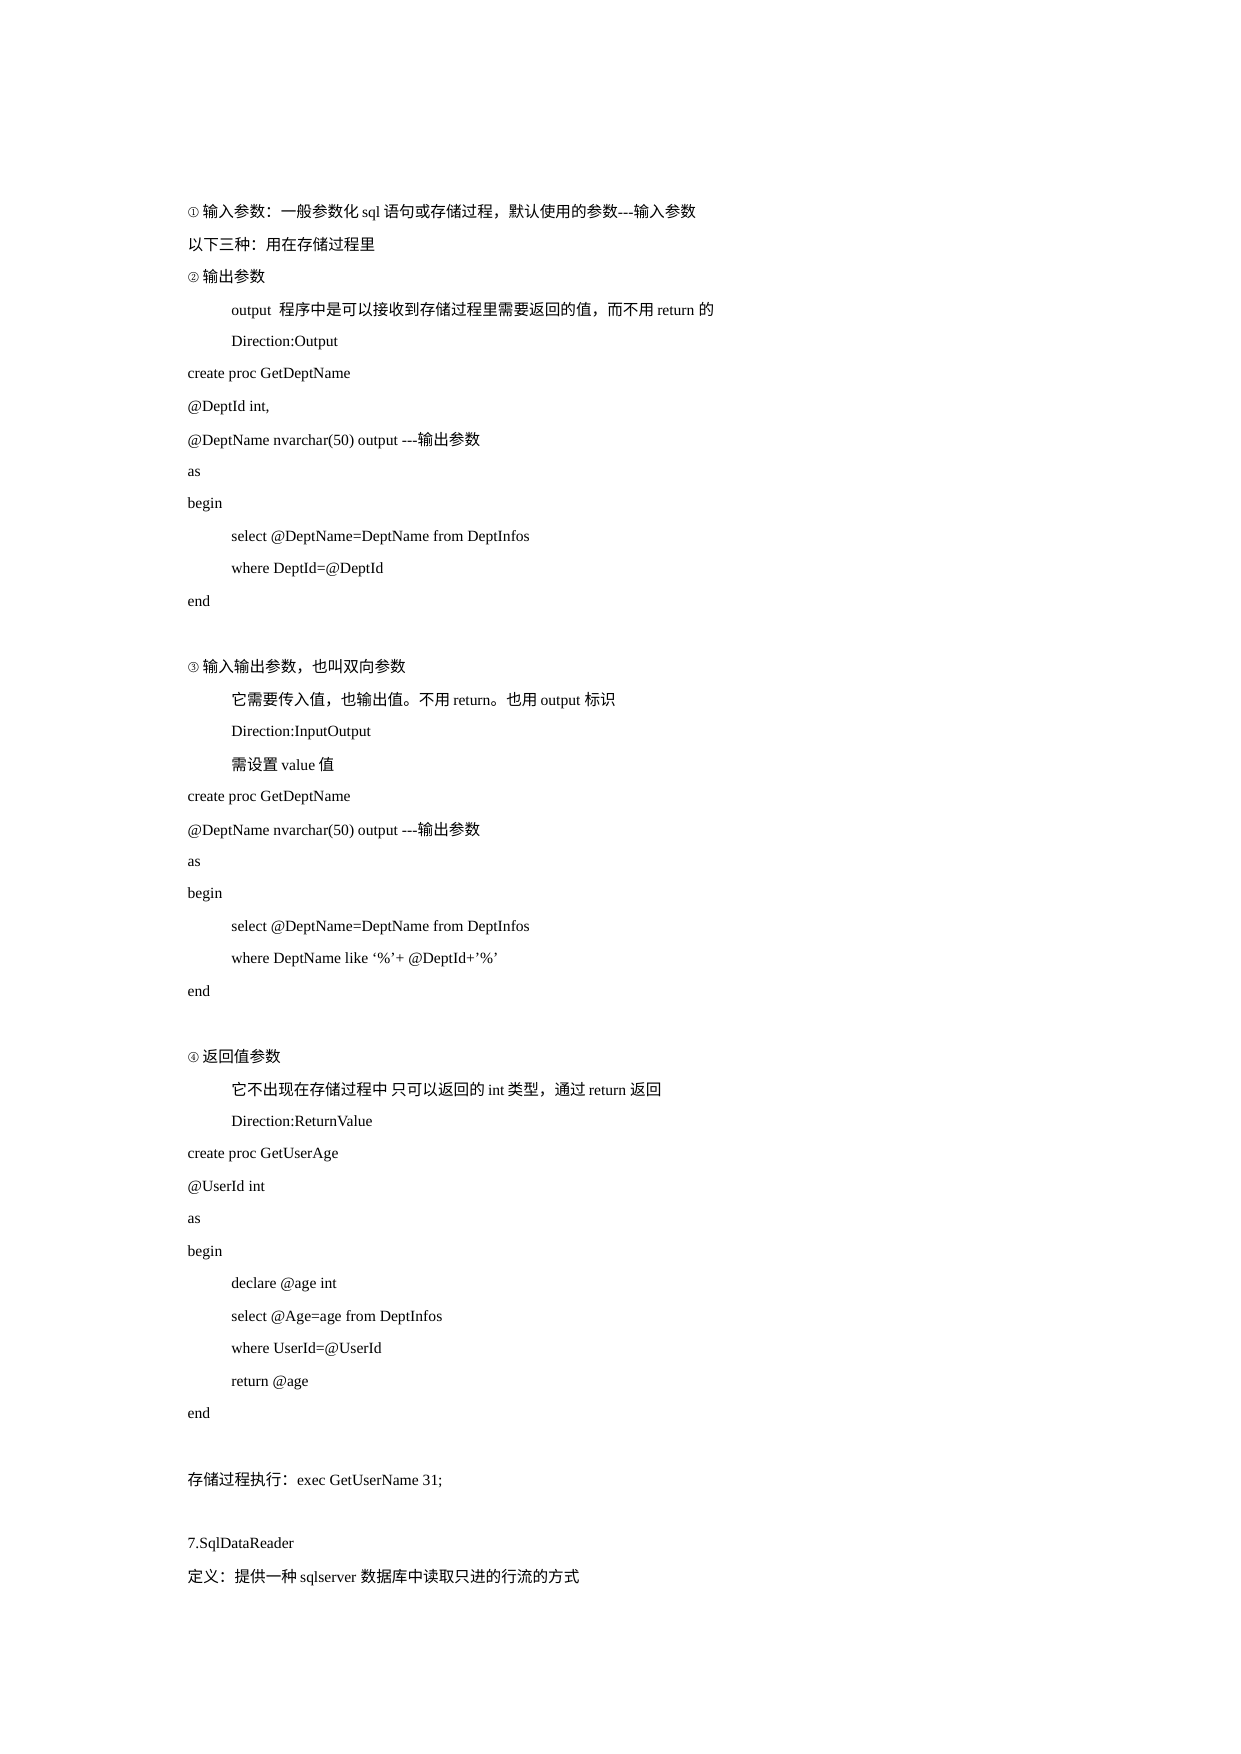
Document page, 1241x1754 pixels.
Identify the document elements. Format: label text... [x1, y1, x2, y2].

text return @age [187, 1364, 1053, 1397]
text @DeptId int, [187, 389, 1053, 422]
text 以下三种：用在存储过程里 [187, 227, 1053, 259]
text @DeptName nvarchar(50) output ---输出参数 [187, 422, 1053, 454]
text where DeptId=@DeptId [187, 552, 1053, 584]
text 需设置value值 [187, 747, 1053, 779]
text Direction:InputOutput [187, 714, 1053, 747]
text 定义：提供一种sqlserver 数据库中读取只进的行流的方式 [187, 1559, 1053, 1592]
text create proc GetDeptName [187, 779, 1053, 812]
text Direction:ReturnValue [187, 1104, 1053, 1137]
text as [187, 844, 1053, 877]
text ①输入参数：一般参数化sql语句或存储过程，默认使用的参数---输入参数 [187, 194, 1053, 227]
text 存储过程执行：exec GetUserName 31; [187, 1462, 1053, 1494]
text 它需要传入值，也输出值。不用return。也用output 标识 [187, 682, 1053, 714]
text ③输入输出参数，也叫双向参数 [187, 649, 1053, 682]
text end [187, 1397, 1053, 1429]
text Direction:Output [187, 324, 1053, 357]
text end [187, 974, 1053, 1007]
text declare @age int [187, 1267, 1053, 1299]
text as [187, 454, 1053, 487]
text as [187, 1202, 1053, 1234]
text begin [187, 487, 1053, 519]
text begin [187, 1234, 1053, 1267]
text output 程序中是可以接收到存储过程里需要返回的值，而不用return 的 [187, 292, 1053, 324]
text end [187, 584, 1053, 617]
text create proc GetUserAge [187, 1137, 1053, 1169]
text where UserId=@UserId [187, 1332, 1053, 1364]
text ④返回值参数 [187, 1039, 1053, 1072]
text @DeptName nvarchar(50) output ---输出参数 [187, 812, 1053, 844]
text where DeptName like ‘%’+ @DeptId+’%’ [187, 942, 1053, 974]
text ②输出参数 [187, 259, 1053, 292]
text create proc GetDeptName [187, 357, 1053, 389]
text select @DeptName=DeptName from DeptInfos [187, 519, 1053, 552]
text 7.SqlDataReader [187, 1527, 1053, 1559]
text select @Age=age from DeptInfos [187, 1299, 1053, 1332]
text 它不出现在存储过程中 只可以返回的int类型，通过return 返回 [187, 1072, 1053, 1104]
text @UserId int [187, 1169, 1053, 1202]
text begin [187, 877, 1053, 909]
text select @DeptName=DeptName from DeptInfos [187, 909, 1053, 942]
